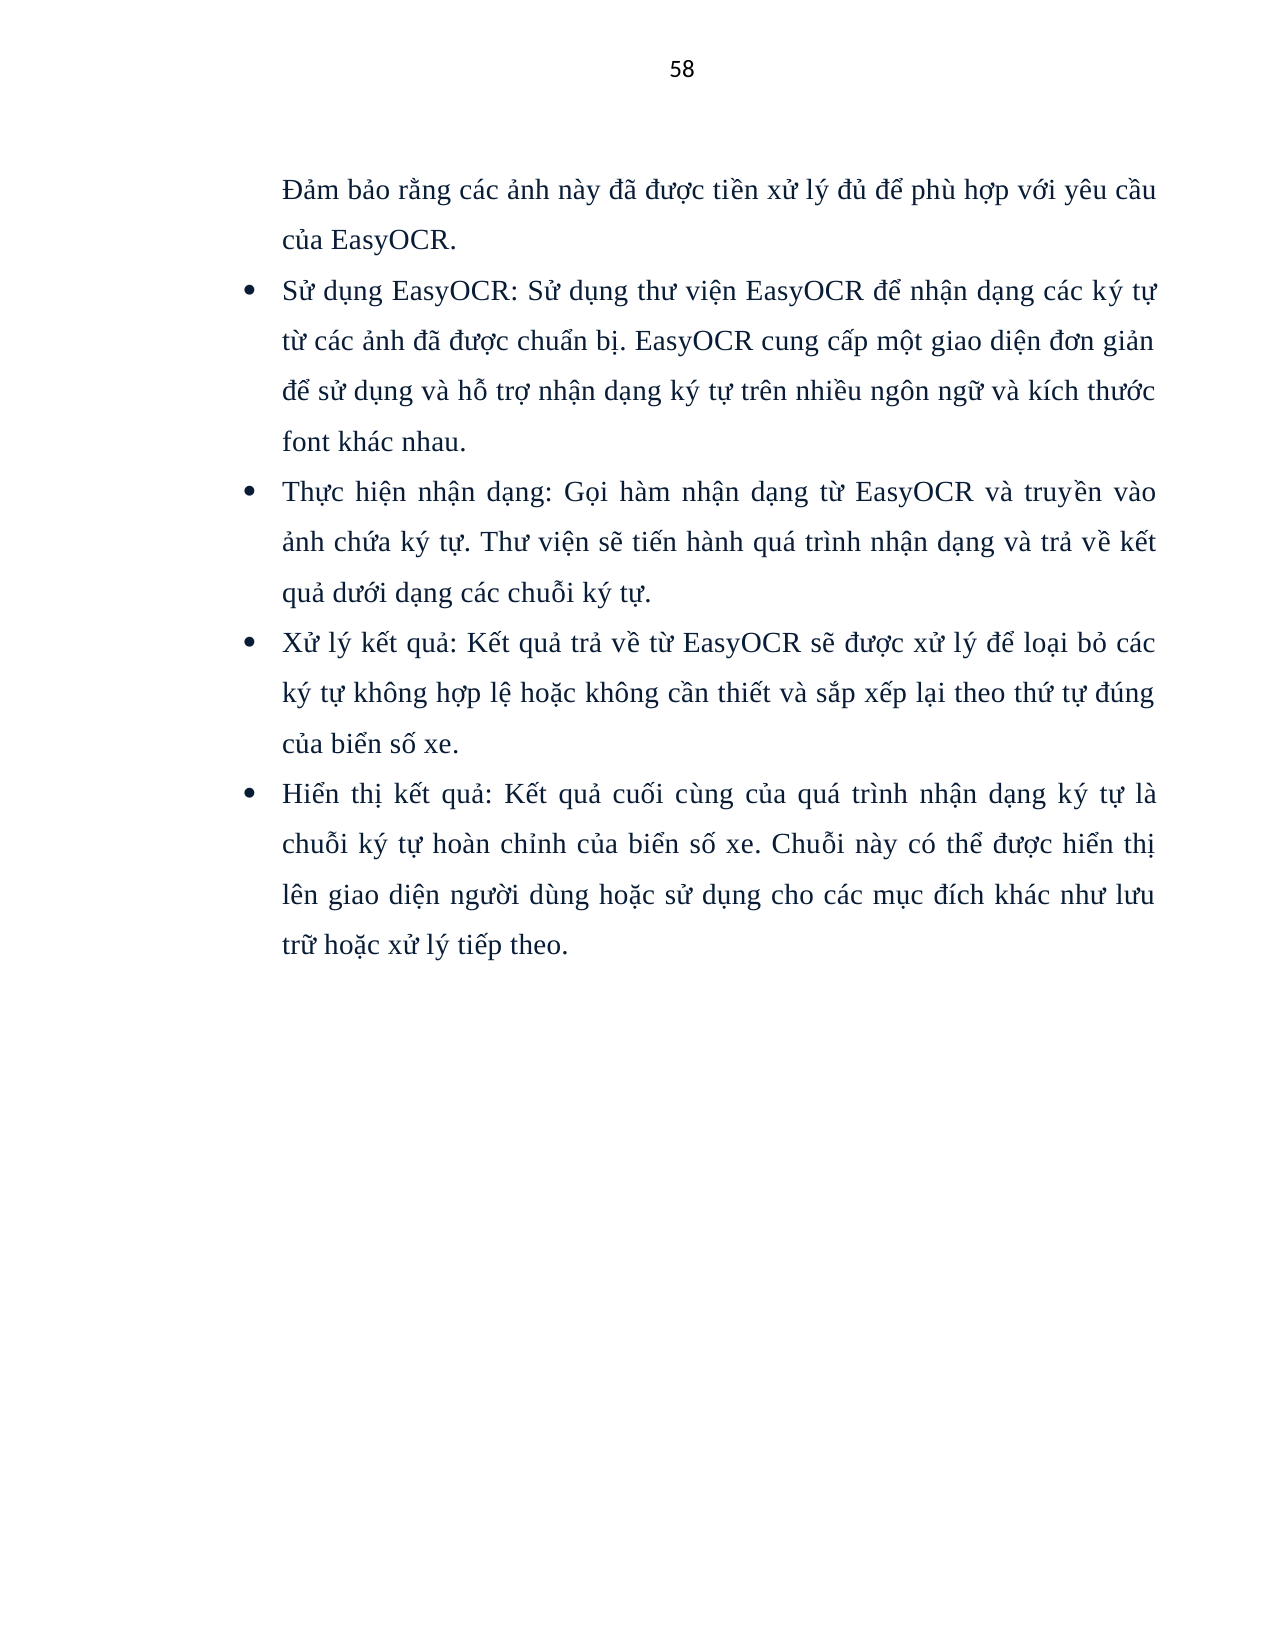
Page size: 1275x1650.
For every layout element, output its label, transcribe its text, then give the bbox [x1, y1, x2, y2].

list Sử dụng EasyOCR: Sử dụng thư viện EasyOCR để nhận dạng các ký tự từ các ảnh đã được chuẩn bị. EasyOCR cung cấp một giao diện đơn giản để sử dụng và hỗ trợ nhận dạng ký tự trên nhiều ngôn ngữ và kích thước font khác nhau. [244, 273, 1157, 457]
list Thực hiện nhận dạng: Gọi hàm nhận dạng từ EasyOCR và truyền vào ảnh chứa ký tự. Thư viện sẽ tiến hành quá trình nhận dạng và trả về kết quả dưới dạng các chuỗi ký tự. [244, 474, 1157, 608]
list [244, 172, 1157, 256]
list Hiển thị kết quả: Kết quả cuối cùng của quá trình nhận dạng ký tự là chuỗi ký tự hoàn chỉnh của biển số xe. Chuỗi này có thể được hiển thị lên giao diện người dùng hoặc sử dụng cho các mục đích khác như lưu trữ hoặc xử lý tiếp theo. [244, 776, 1157, 961]
list Xử lý kết quả: Kết quả trả về từ EasyOCR sẽ được xử lý để loại bỏ các ký tự không hợp lệ hoặc không cần thiết và sắp xếp lại theo thứ tự đúng của biển số xe. [244, 625, 1157, 759]
